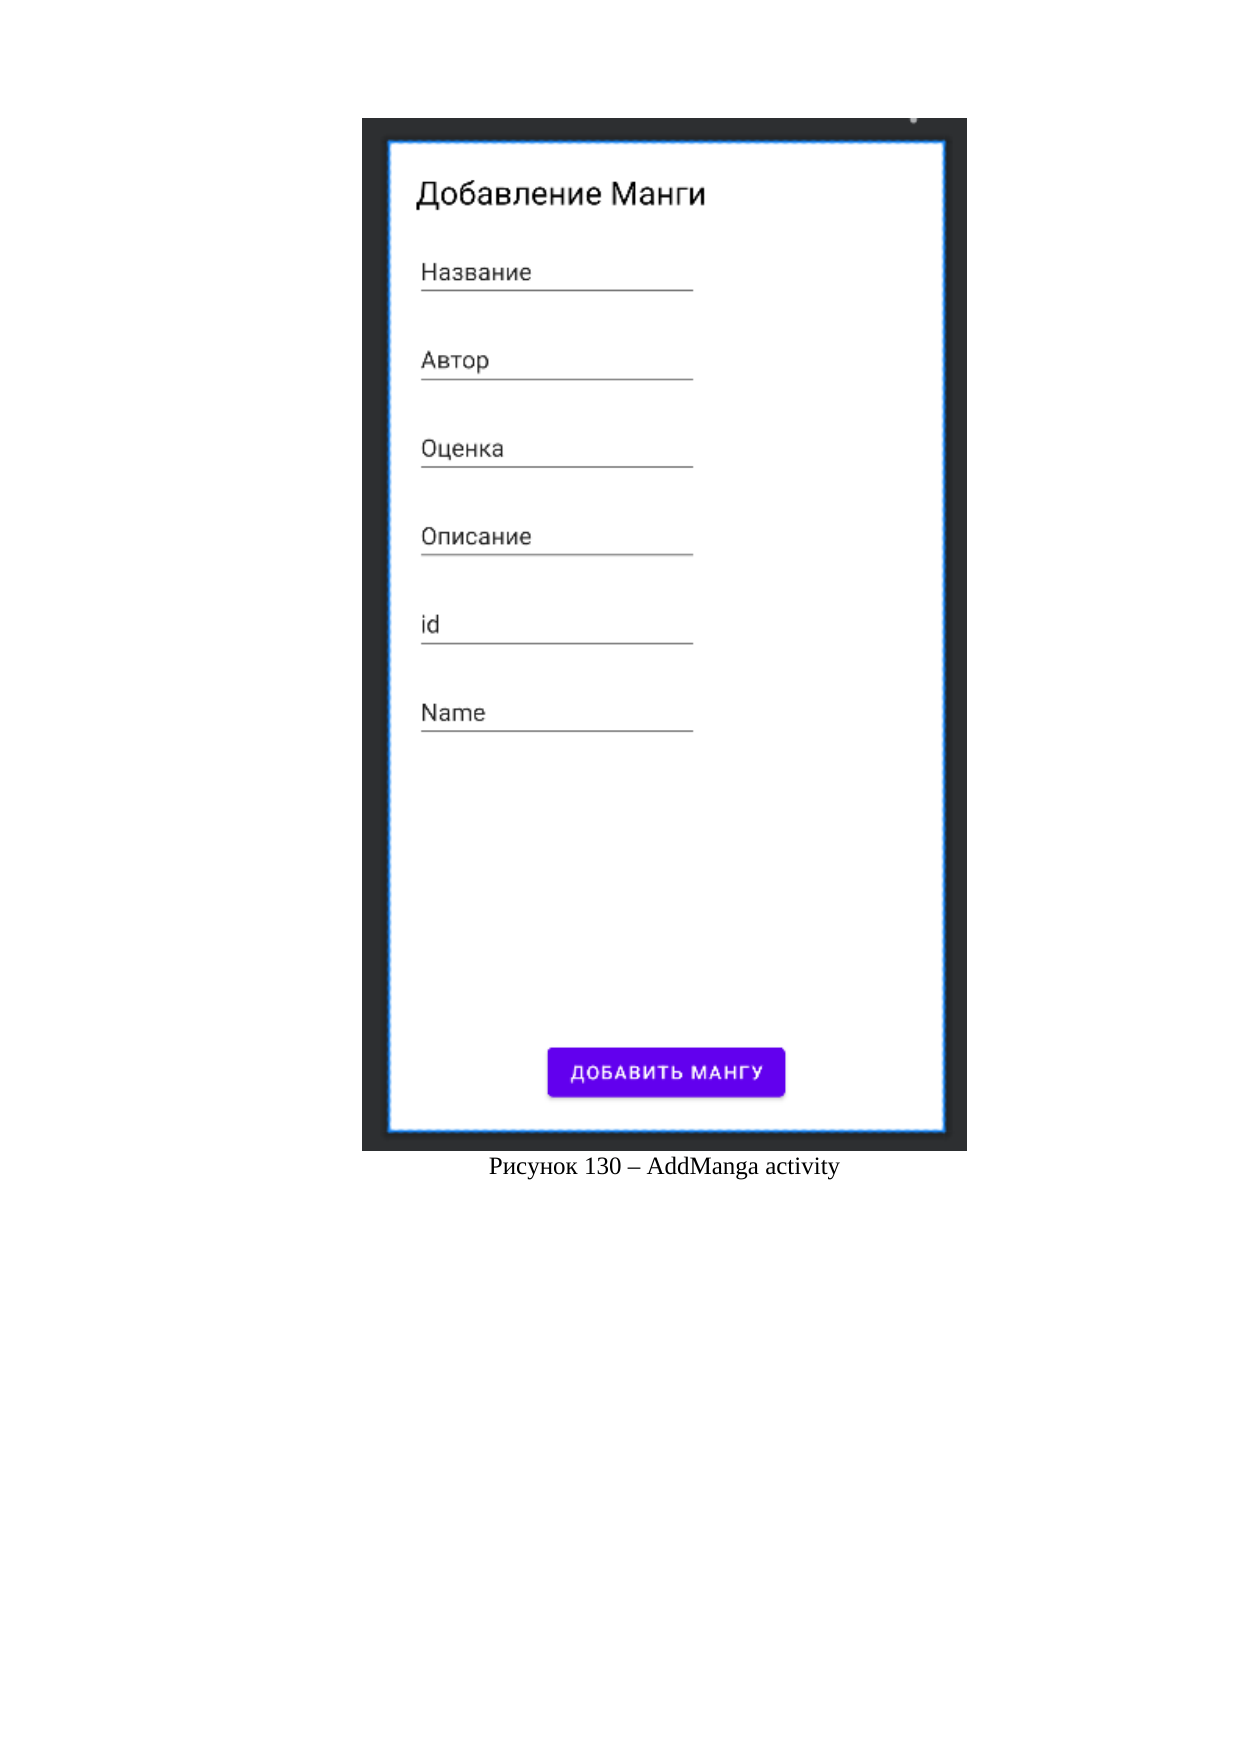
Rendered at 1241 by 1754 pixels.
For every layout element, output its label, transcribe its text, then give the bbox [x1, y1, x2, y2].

text Рисунок 130 – AddManga activity [177, 1151, 1152, 1180]
picture [362, 118, 967, 1151]
